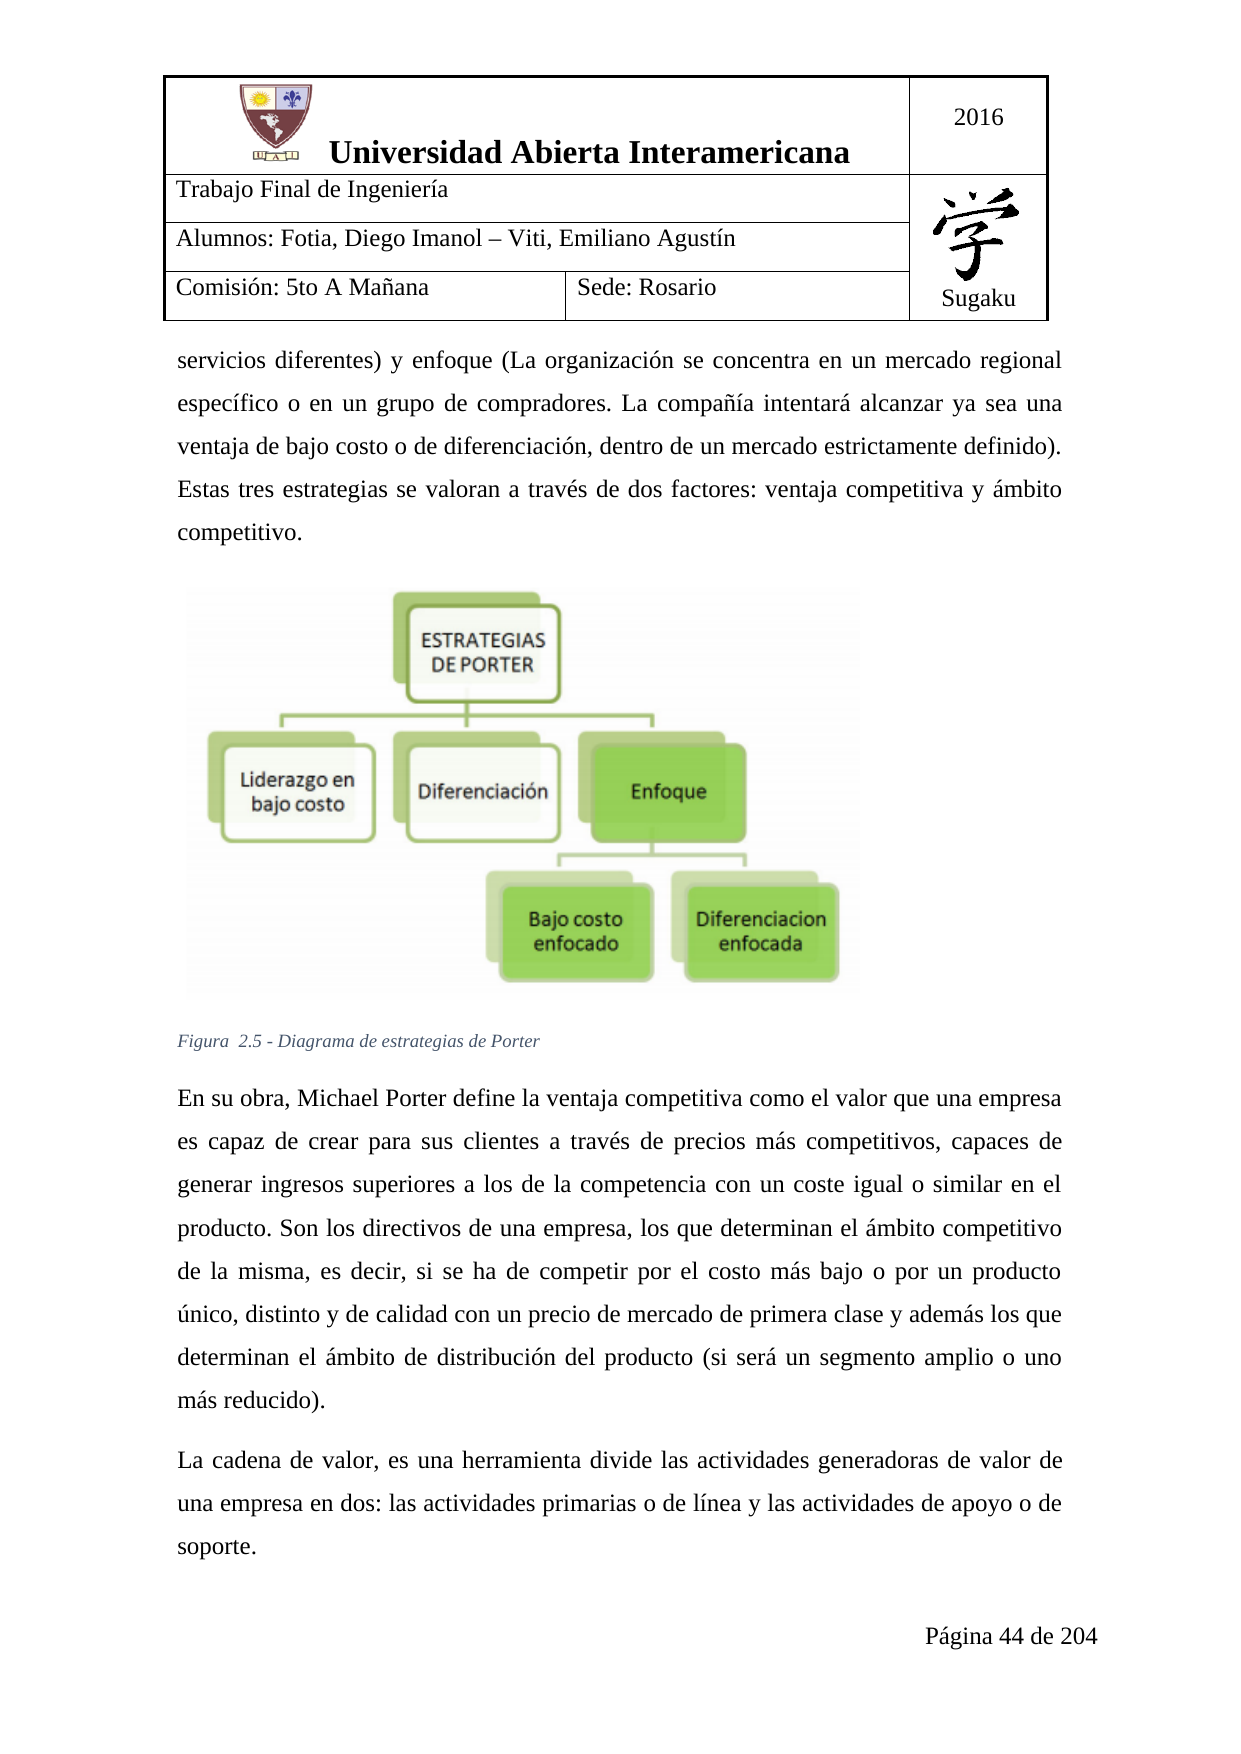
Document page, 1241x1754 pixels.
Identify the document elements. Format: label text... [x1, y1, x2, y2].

text En su obra, Michael Porter define la ventaja competitiva como el valor que una empresa es capaz de crear para sus clientes a través de precios más competitivos, capaces de generar ingresos superiores a los de la competencia con un coste igual o similar en el producto. Son los directivos de una empresa, los que determinan el ámbito competitivo de la misma, es decir, si se ha de competir por el costo más bajo o por un producto único, distinto y de calidad con un precio de mercado de primera clase y además los que determinan el ámbito de distribución del producto (si será un segmento amplio o uno más reducido). [177, 1083, 1063, 1414]
picture [177, 577, 860, 1000]
picture [927, 181, 1030, 284]
picture [223, 78, 329, 164]
text La cadena de valor, es una herramienta divide las actividades generadoras de valor de una empresa en dos: las actividades primarias o de línea y las actividades de apoyo o de soporte. [177, 1445, 1063, 1560]
text Figura 2.5 - Diagrama de estrategias de Porter [177, 1030, 1063, 1052]
